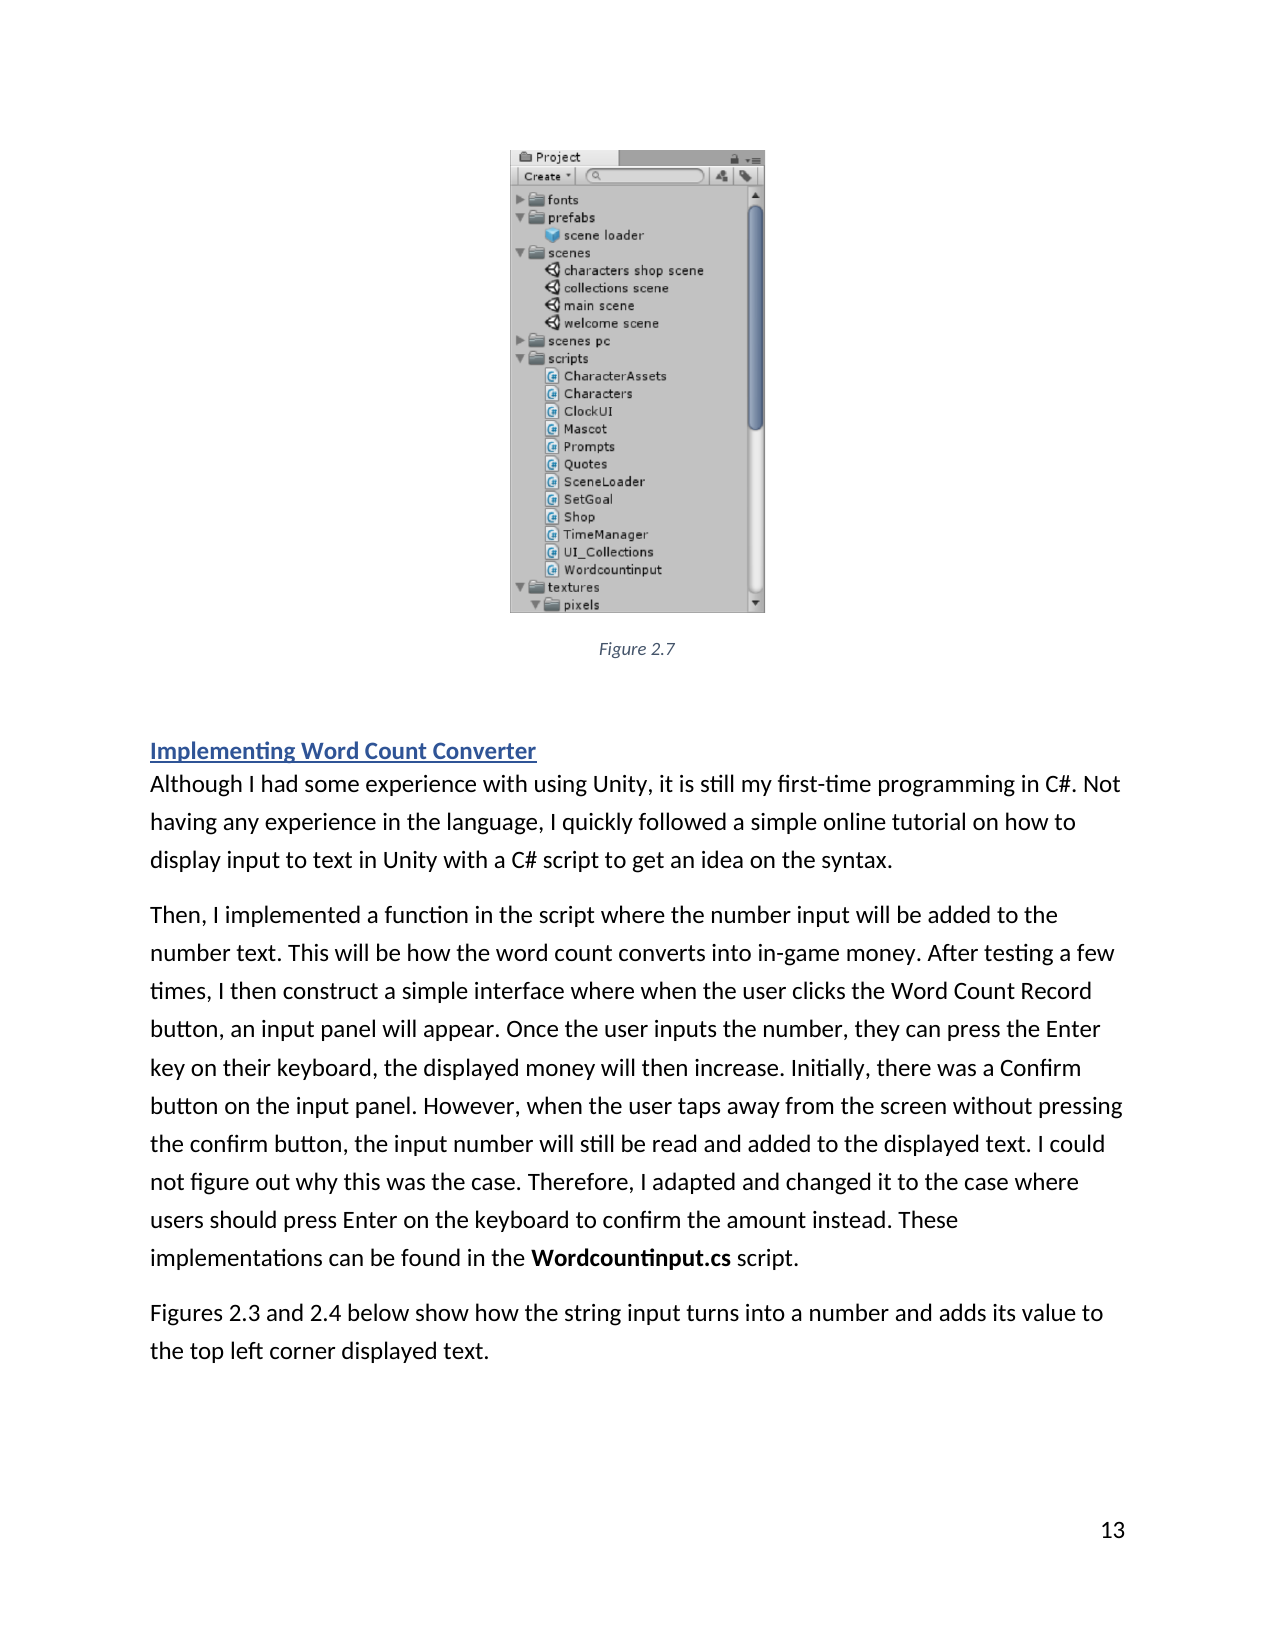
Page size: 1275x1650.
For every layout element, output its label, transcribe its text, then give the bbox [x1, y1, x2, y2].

text Figure 2.7 [150, 637, 1125, 660]
text Although I had some experience with using Unity, it is still my first-time programming in C#. Not having any experience in the language, I quickly followed a simple online tutorial on how to display input to text in Unity with a C# script to get an idea on the syntax. [150, 768, 1125, 875]
picture [510, 150, 766, 613]
subtitle Implementing Word Count Converter [150, 735, 1125, 766]
text Figures 2.3 and 2.4 below show how the string input turns into a number and adds its value to the top left corner displayed text. [150, 1297, 1125, 1366]
text Then, I implemented a function in the script where the number input will be added to the number text. This will be how the word count converts into in-game money. After testing a few times, I then construct a simple interface where when the user clicks the Word Count Record button, an input panel will appear. Once the user inputs the number, they can press the Enter key on their keyboard, the displayed money will then increase. Initially, there was a Confirm button on the input panel. However, when the user taps away from the screen without pressing the confirm button, the input number will still be read and added to the displayed text. I could not figure out why this was the case. Therefore, I adapted and changed it to the case where users should press Enter on the keyboard to confirm the amount instead. These implementations can be found in the Wordcountinput.cs script. [150, 899, 1125, 1273]
